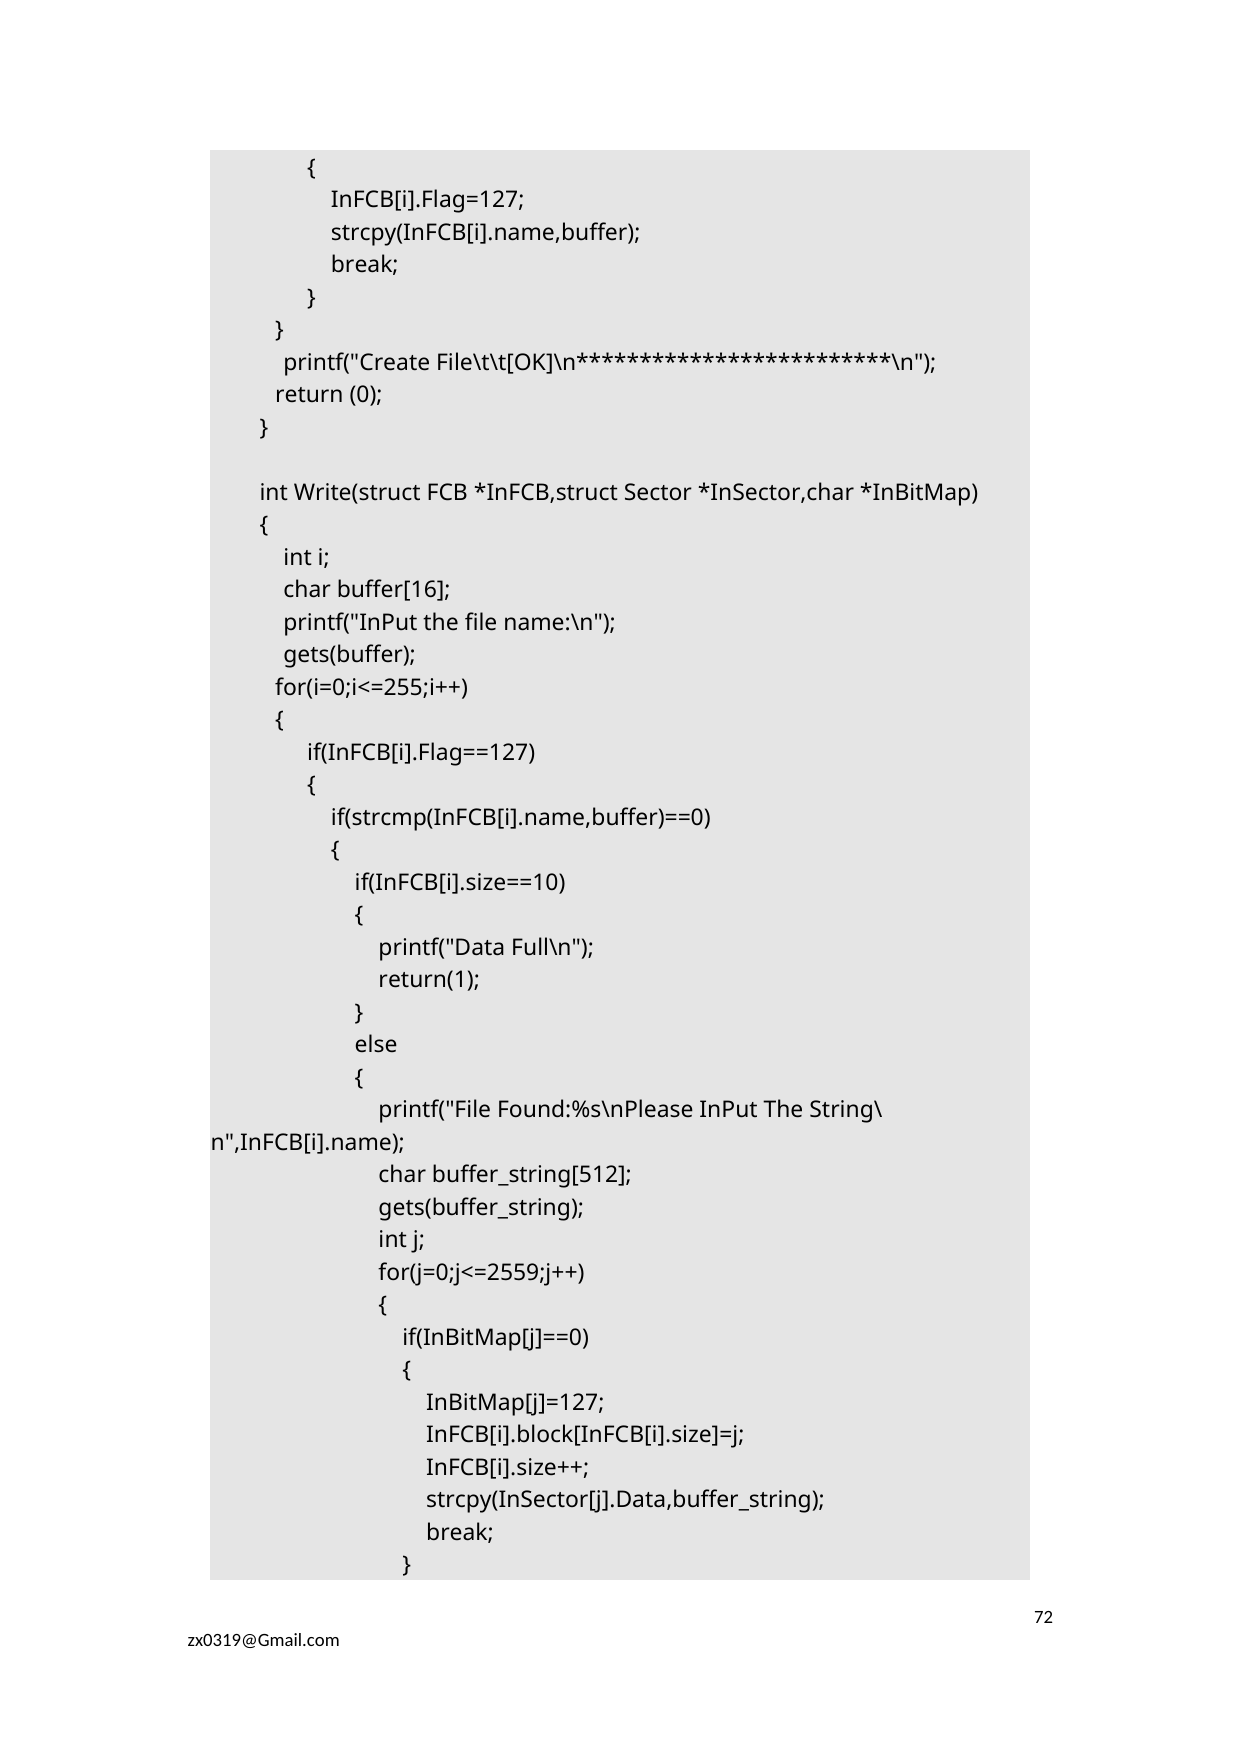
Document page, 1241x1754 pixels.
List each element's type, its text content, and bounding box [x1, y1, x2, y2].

text else [210, 1027, 1030, 1060]
text printf("File Found:%s\nPlease InPut The String\n",InFCB[i].name); [210, 1092, 1030, 1157]
text return(1); [210, 962, 1030, 995]
text { [210, 150, 1030, 182]
text } [210, 410, 1030, 442]
text InFCB[i].size++; [210, 1450, 1030, 1482]
text InFCB[i].Flag=127; [210, 182, 1030, 215]
text } [210, 312, 1030, 345]
text } [210, 280, 1030, 312]
text printf("Data Full\n"); [210, 930, 1030, 962]
text int i; [210, 540, 1030, 572]
text for(j=0;j<=2559;j++) [210, 1255, 1030, 1287]
text { [210, 1352, 1030, 1385]
text strcpy(InSector[j].Data,buffer_string); [210, 1482, 1030, 1515]
text if(strcmp(InFCB[i].name,buffer)==0) [210, 800, 1030, 832]
text char buffer[16]; [210, 572, 1030, 605]
text InFCB[i].block[InFCB[i].size]=j; [210, 1417, 1030, 1450]
text return (0); [210, 377, 1030, 410]
text { [210, 507, 1030, 540]
text int j; [210, 1222, 1030, 1255]
text InBitMap[j]=127; [210, 1385, 1030, 1417]
text char buffer_string[512]; [210, 1157, 1030, 1190]
text printf("InPut the file name:\n"); [210, 605, 1030, 637]
text strcpy(InFCB[i].name,buffer); [210, 215, 1030, 247]
text printf("Create File\t\t[OK]\n*************************\n"); [210, 345, 1030, 377]
text break; [210, 247, 1030, 280]
text { [210, 767, 1030, 800]
text gets(buffer_string); [210, 1190, 1030, 1222]
text if(InFCB[i].size==10) [210, 865, 1030, 897]
text { [210, 1060, 1030, 1092]
text for(i=0;i<=255;i++) [210, 670, 1030, 702]
text { [210, 832, 1030, 865]
text { [210, 897, 1030, 930]
text int Write(struct FCB *InFCB,struct Sector *InSector,char *InBitMap) [210, 475, 1030, 507]
text break; [210, 1515, 1030, 1547]
text } [210, 995, 1030, 1027]
text { [210, 702, 1030, 735]
text } [210, 1547, 1030, 1580]
text { [210, 1287, 1030, 1320]
text if(InBitMap[j]==0) [210, 1320, 1030, 1352]
text if(InFCB[i].Flag==127) [210, 735, 1030, 767]
text gets(buffer); [210, 637, 1030, 670]
